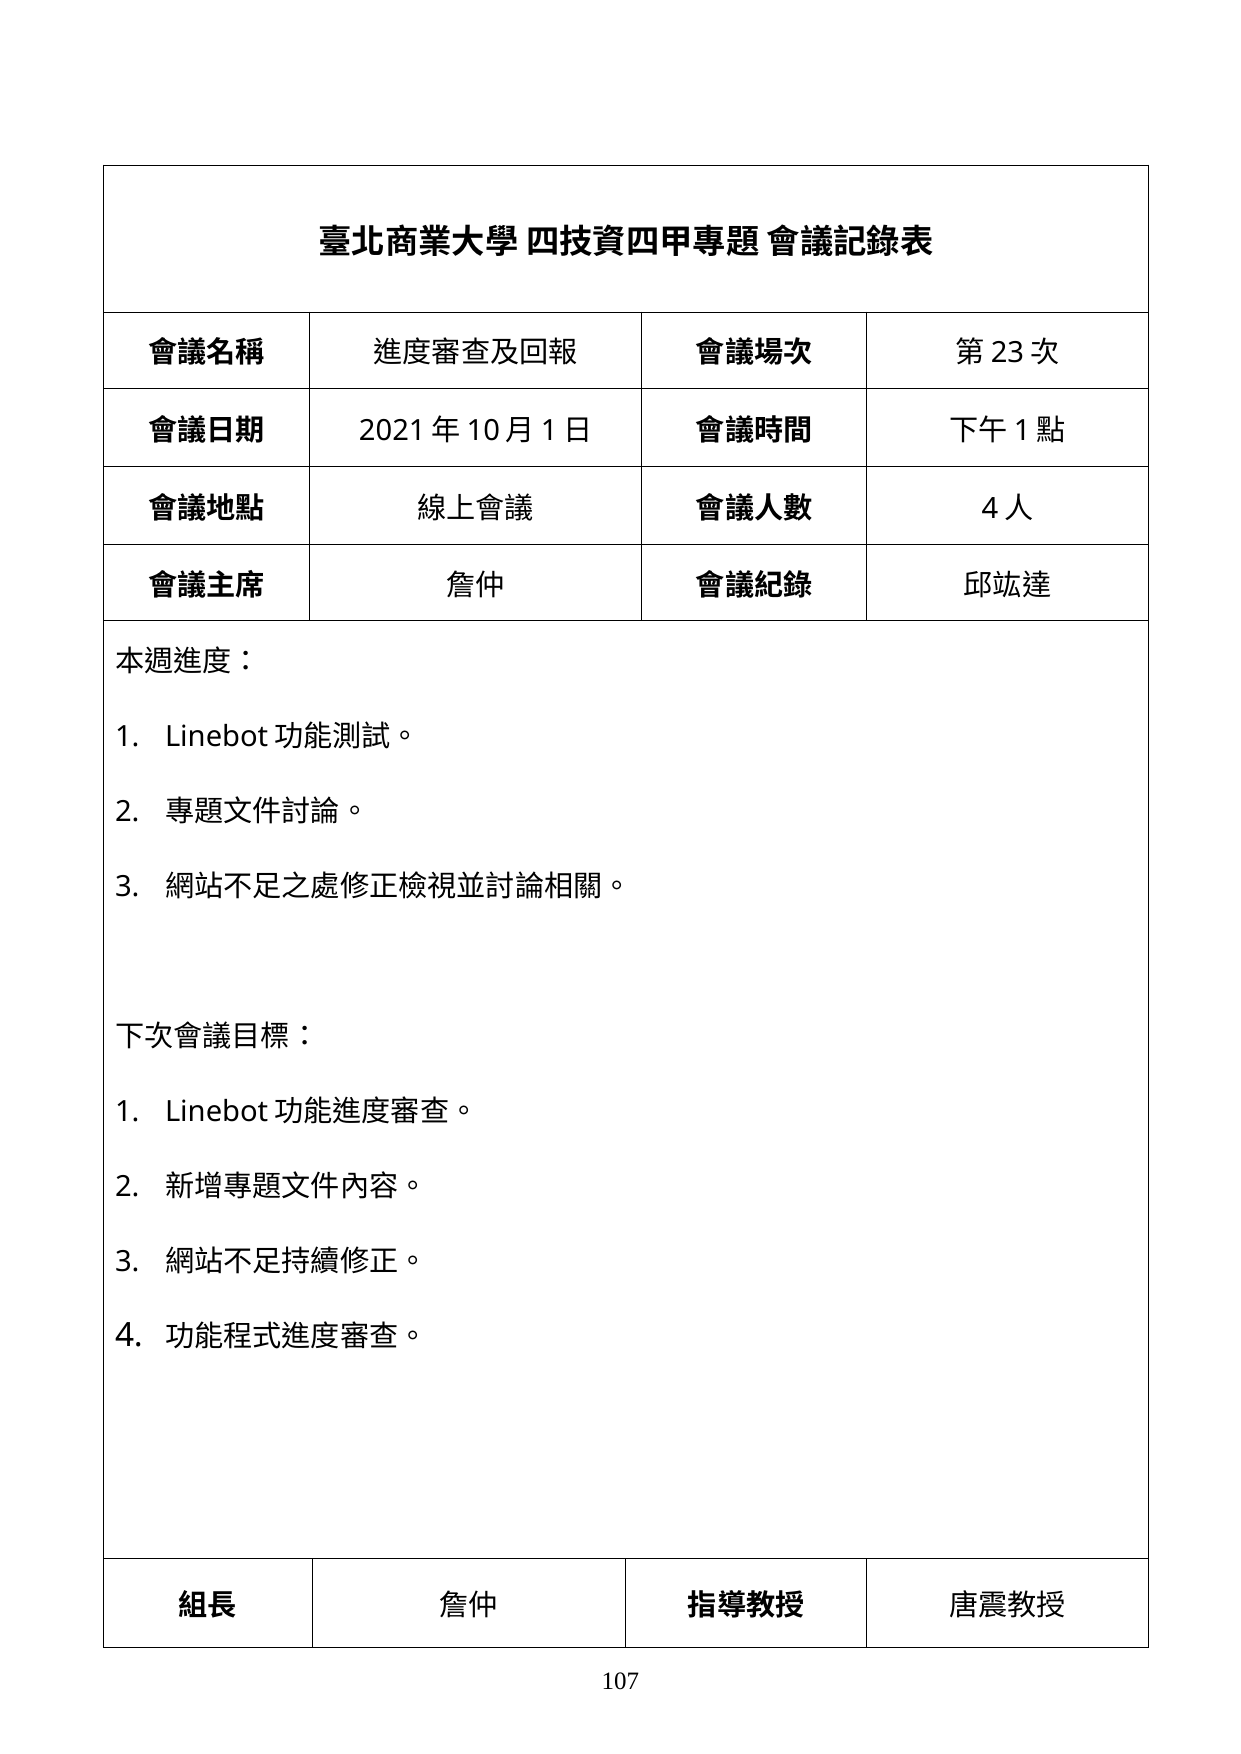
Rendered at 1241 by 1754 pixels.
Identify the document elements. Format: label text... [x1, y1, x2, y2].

table_cell 指導教授 [626, 1559, 866, 1647]
table_cell 4人 [867, 467, 1148, 544]
table_cell 本週進度： Linebot功能測試。 專題文件討論。 網站不足之處修正檢視並討論相關。 下次會議目標： Linebot功能進度審查。 新增專題文件內容。 網站不足持續修正。 功能程式進度審查。 [104, 621, 1148, 1558]
table_cell 線上會議 [310, 467, 641, 544]
table_cell 2021年10月1日 [310, 389, 641, 466]
table_cell 邱竑達 [867, 545, 1148, 620]
table_cell 會議主席 [104, 545, 309, 620]
table_cell 下午1點 [867, 389, 1148, 466]
table_cell 詹仲 [310, 545, 641, 620]
table_cell 詹仲 [313, 1559, 625, 1647]
table_cell 會議紀錄 [642, 545, 866, 620]
table_cell 進度審查及回報 [310, 313, 641, 388]
table_cell 會議地點 [104, 467, 309, 544]
table_cell 唐震教授 [867, 1559, 1148, 1647]
table_cell 會議時間 [642, 389, 866, 466]
table_cell 會議名稱 [104, 313, 309, 388]
table_cell 會議場次 [642, 313, 866, 388]
table_header 臺北商業大學 四技資四甲專題 會議記錄表 [104, 166, 1148, 312]
table_cell 會議日期 [104, 389, 309, 466]
table_cell 會議人數 [642, 467, 866, 544]
table_cell 第23次 [867, 313, 1148, 388]
table_cell 組長 [104, 1559, 312, 1647]
